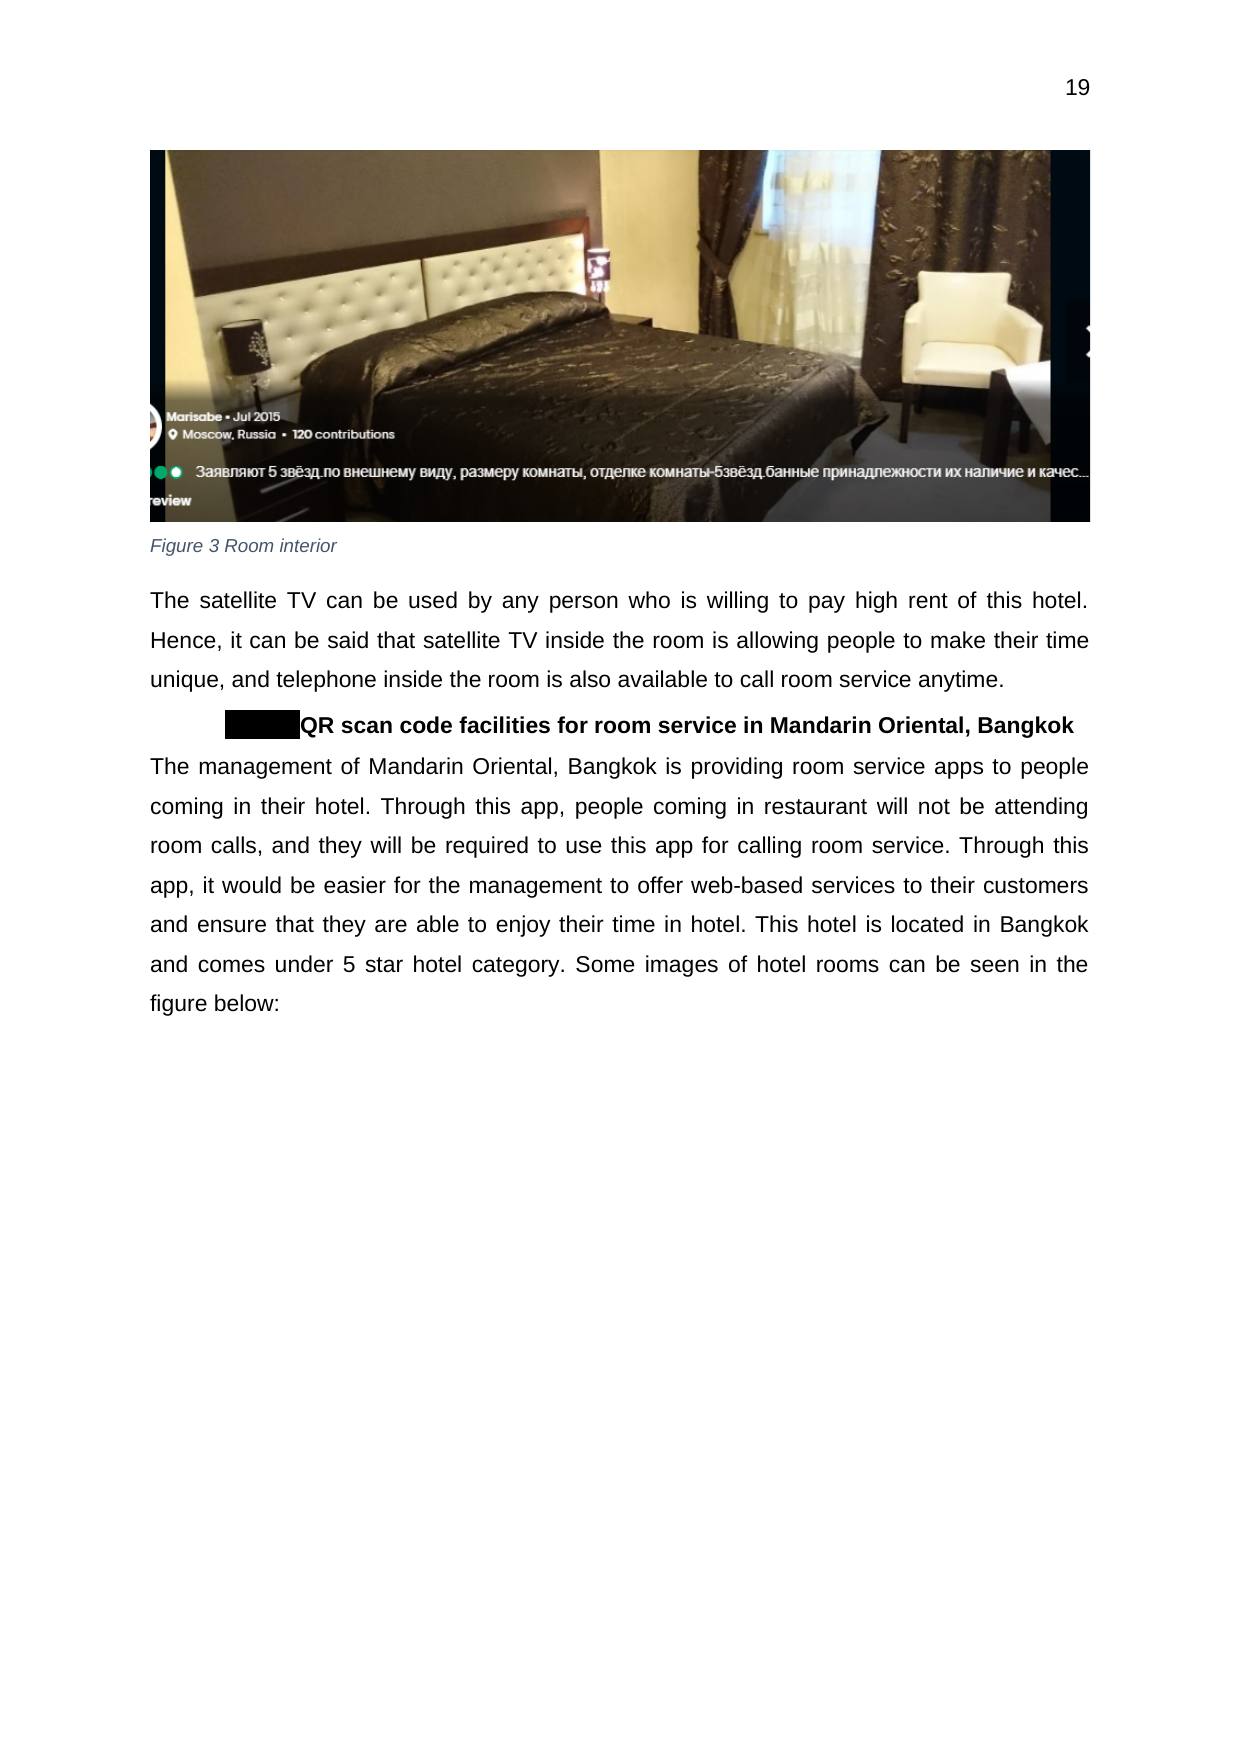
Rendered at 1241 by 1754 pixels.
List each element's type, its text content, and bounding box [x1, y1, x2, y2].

text The satellite TV can be used by any person who is willing to pay high rent of this hotel. Hence, it can be said that satellite TV inside the room is allowing people to make their time unique, and telephone inside the room is also available to call room service anytime. [150, 587, 1090, 693]
subtitle QR scan code facilities for room service in Mandarin Oriental, Bangkok [300, 710, 1090, 739]
text Figure 3 Room interior [150, 534, 1090, 556]
text The management of Mandarin Oriental, Bangkok is providing room service apps to people coming in their hotel. Through this app, people coming in restaurant will not be attending room calls, and they will be required to use this app for calling room service. Through this app, it would be easier for the management to offer web-based services to their customers and ensure that they are able to enjoy their time in hotel. This hotel is located in Bangkok and comes under 5 star hotel category. Some images of hotel rooms can be seen in the figure below: [150, 753, 1090, 1016]
